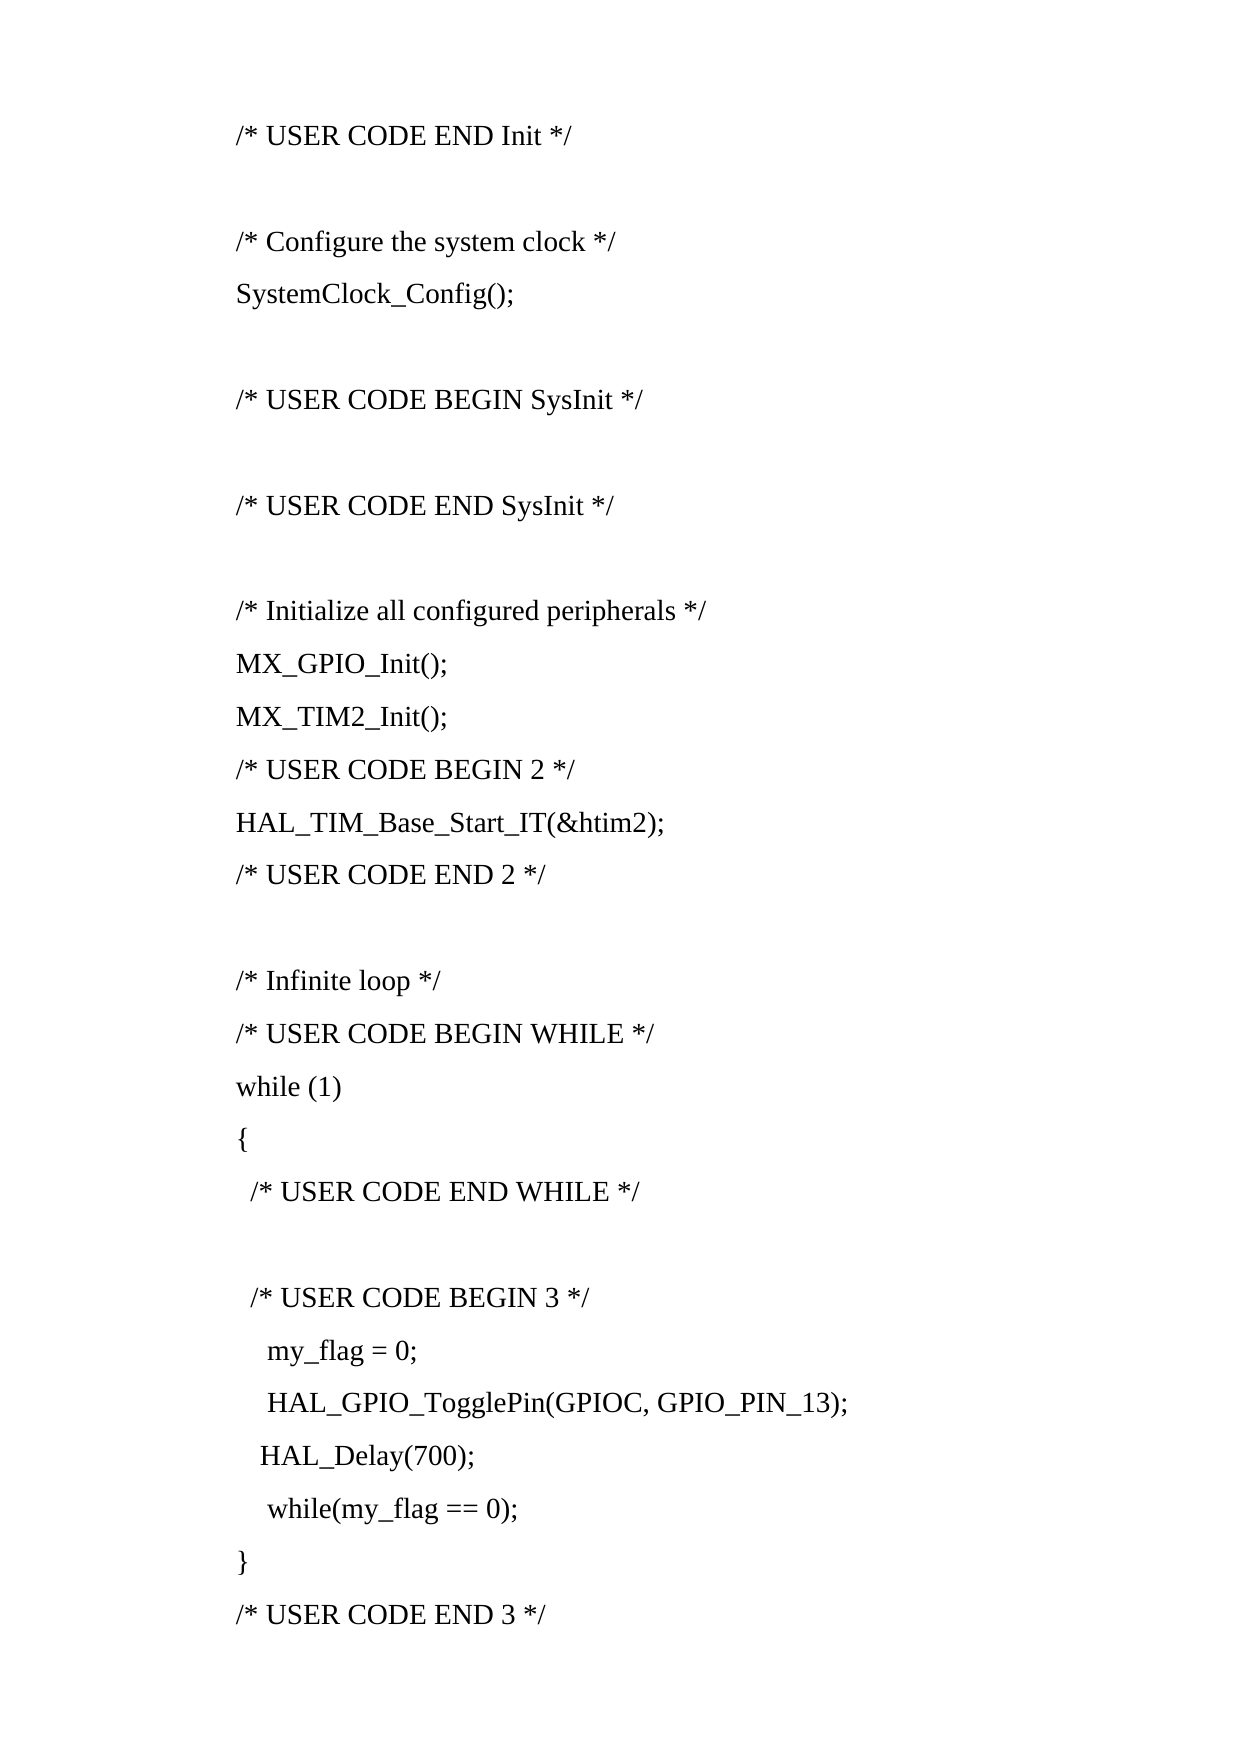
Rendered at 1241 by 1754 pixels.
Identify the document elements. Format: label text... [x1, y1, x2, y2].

text my_flag = 0; [221, 1333, 1122, 1366]
text /* Infinite loop */ [221, 963, 1122, 997]
text MX_GPIO_Init(); [221, 646, 1122, 680]
text /* USER CODE BEGIN 3 */ [221, 1280, 1122, 1313]
text MX_TIM2_Init(); [221, 699, 1122, 733]
text { [221, 1122, 1122, 1155]
text /* USER CODE END 3 */ [221, 1597, 1122, 1630]
text HAL_Delay(700); [221, 1438, 1122, 1472]
text /* USER CODE BEGIN SysInit */ [221, 382, 1122, 416]
text } [221, 1544, 1122, 1578]
text /* Initialize all configured peripherals */ [221, 593, 1122, 627]
text /* USER CODE END Init */ [221, 118, 1122, 152]
text while (1) [221, 1069, 1122, 1102]
text HAL_TIM_Base_Start_IT(&htim2); [221, 805, 1122, 838]
text /* USER CODE END SysInit */ [221, 488, 1122, 521]
text HAL_GPIO_TogglePin(GPIOC, GPIO_PIN_13); [221, 1386, 1122, 1419]
text SystemClock_Config(); [221, 277, 1122, 310]
text /* USER CODE BEGIN 2 */ [221, 752, 1122, 785]
text /* USER CODE END WHILE */ [221, 1174, 1122, 1208]
text /* USER CODE END 2 */ [221, 857, 1122, 891]
text /* USER CODE BEGIN WHILE */ [221, 1016, 1122, 1049]
text while(my_flag == 0); [221, 1491, 1122, 1525]
text /* Configure the system clock */ [221, 224, 1122, 257]
